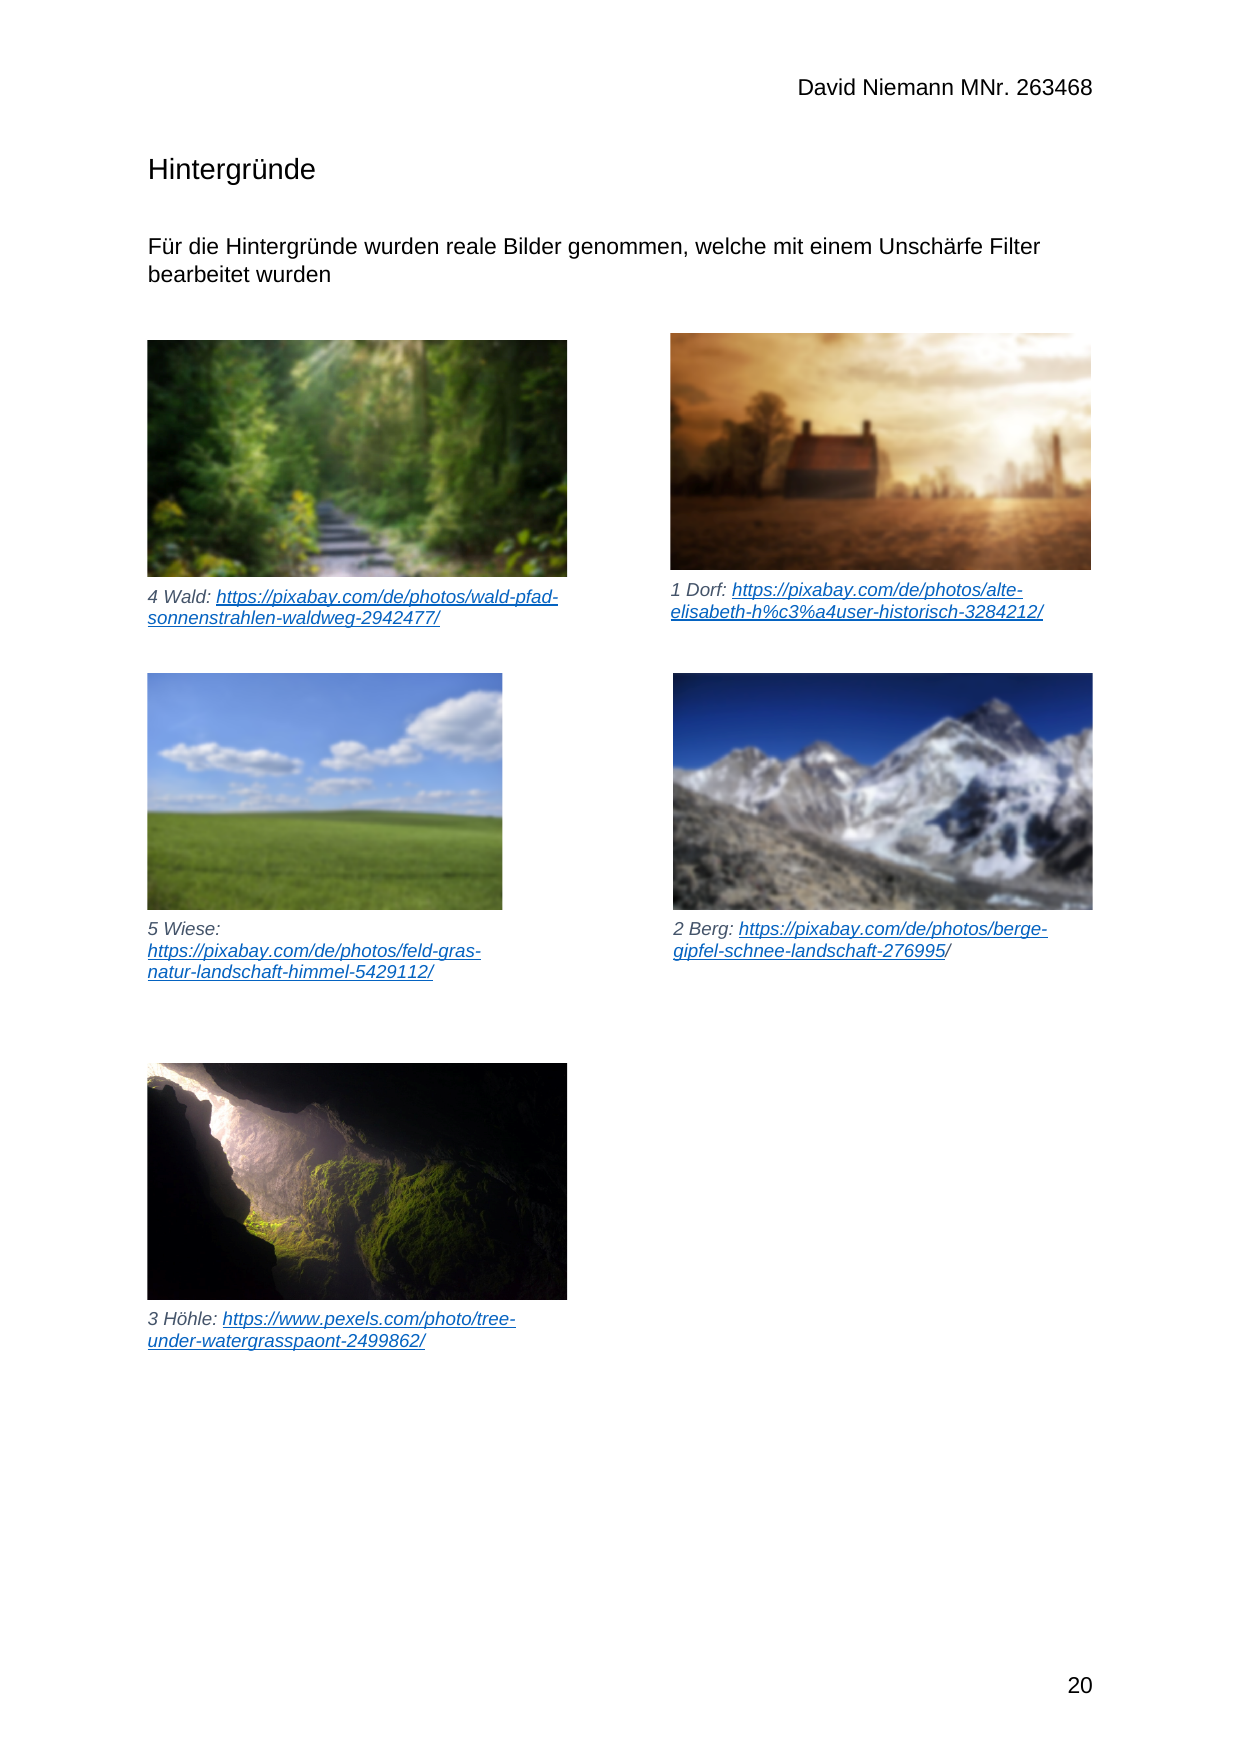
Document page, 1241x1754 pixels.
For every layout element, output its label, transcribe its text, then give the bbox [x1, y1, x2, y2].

picture [147, 673, 503, 910]
picture [673, 673, 1093, 910]
text Für die Hintergründe wurden reale Bilder genommen, welche mit einem Unschärfe Filter bearbeitet wurden [148, 233, 1093, 288]
picture [670, 333, 1091, 570]
subtitle Hintergründe [148, 152, 1093, 185]
picture [147, 1063, 568, 1300]
picture [147, 340, 568, 577]
